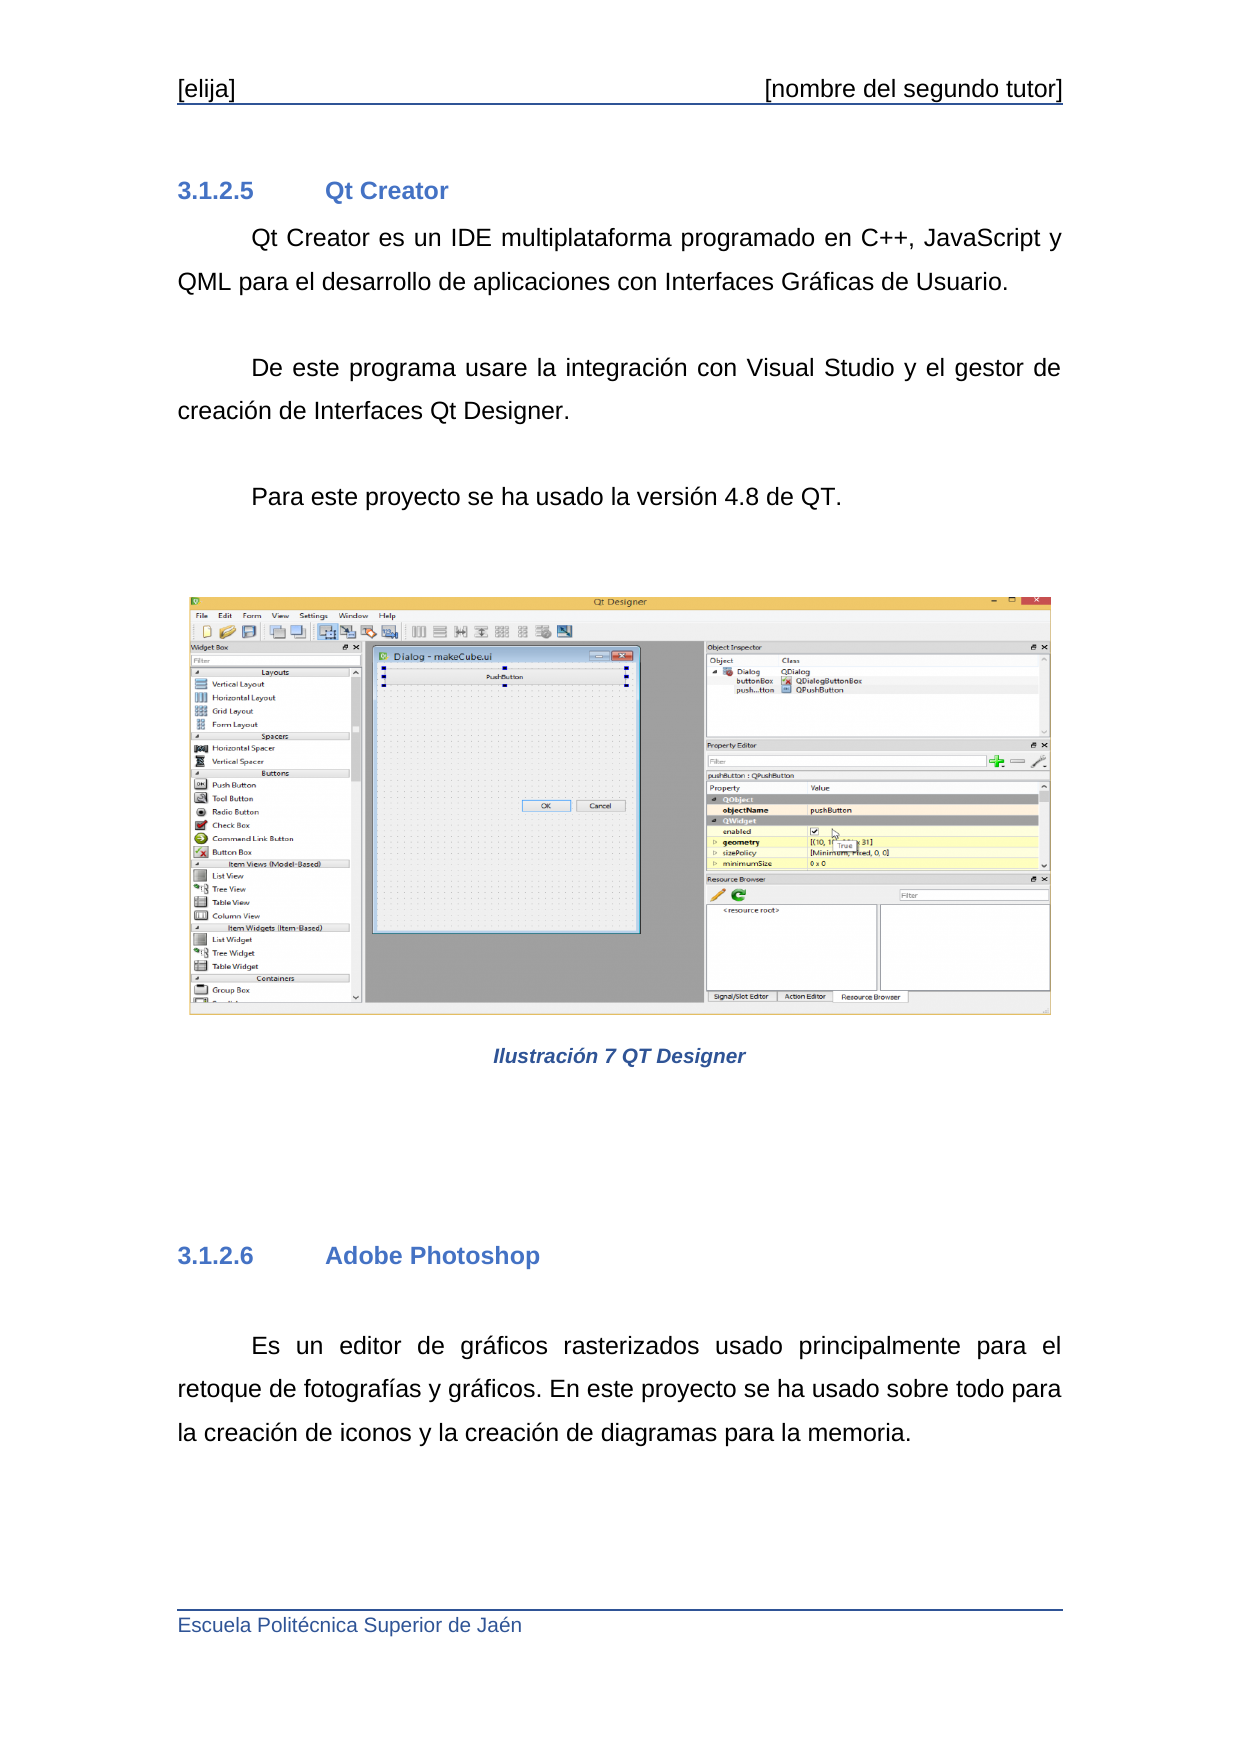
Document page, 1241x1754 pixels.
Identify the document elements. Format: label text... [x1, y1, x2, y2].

subtitle Qt Creator [177, 176, 1063, 205]
subtitle Adobe Photoshop [177, 1241, 1063, 1270]
text De este programa usare la integración con Visual Studio y el gestor de creación de Interfaces Qt Designer. [177, 353, 1063, 424]
text Para este proyecto se ha usado la versión 4.8 de QT. [177, 482, 1063, 511]
text Es un editor de gráficos rasterizados usado principalmente para el retoque de fotografías y gráficos. En este proyecto se ha usado sobre todo para la creación de iconos y la creación de diagramas para la memoria. [177, 1331, 1063, 1446]
picture [189, 597, 1051, 1015]
text Qt Creator es un IDE multiplataforma programado en C++, JavaScript y QML para el desarrollo de aplicaciones con Interfaces Gráficas de Usuario. [177, 223, 1063, 295]
